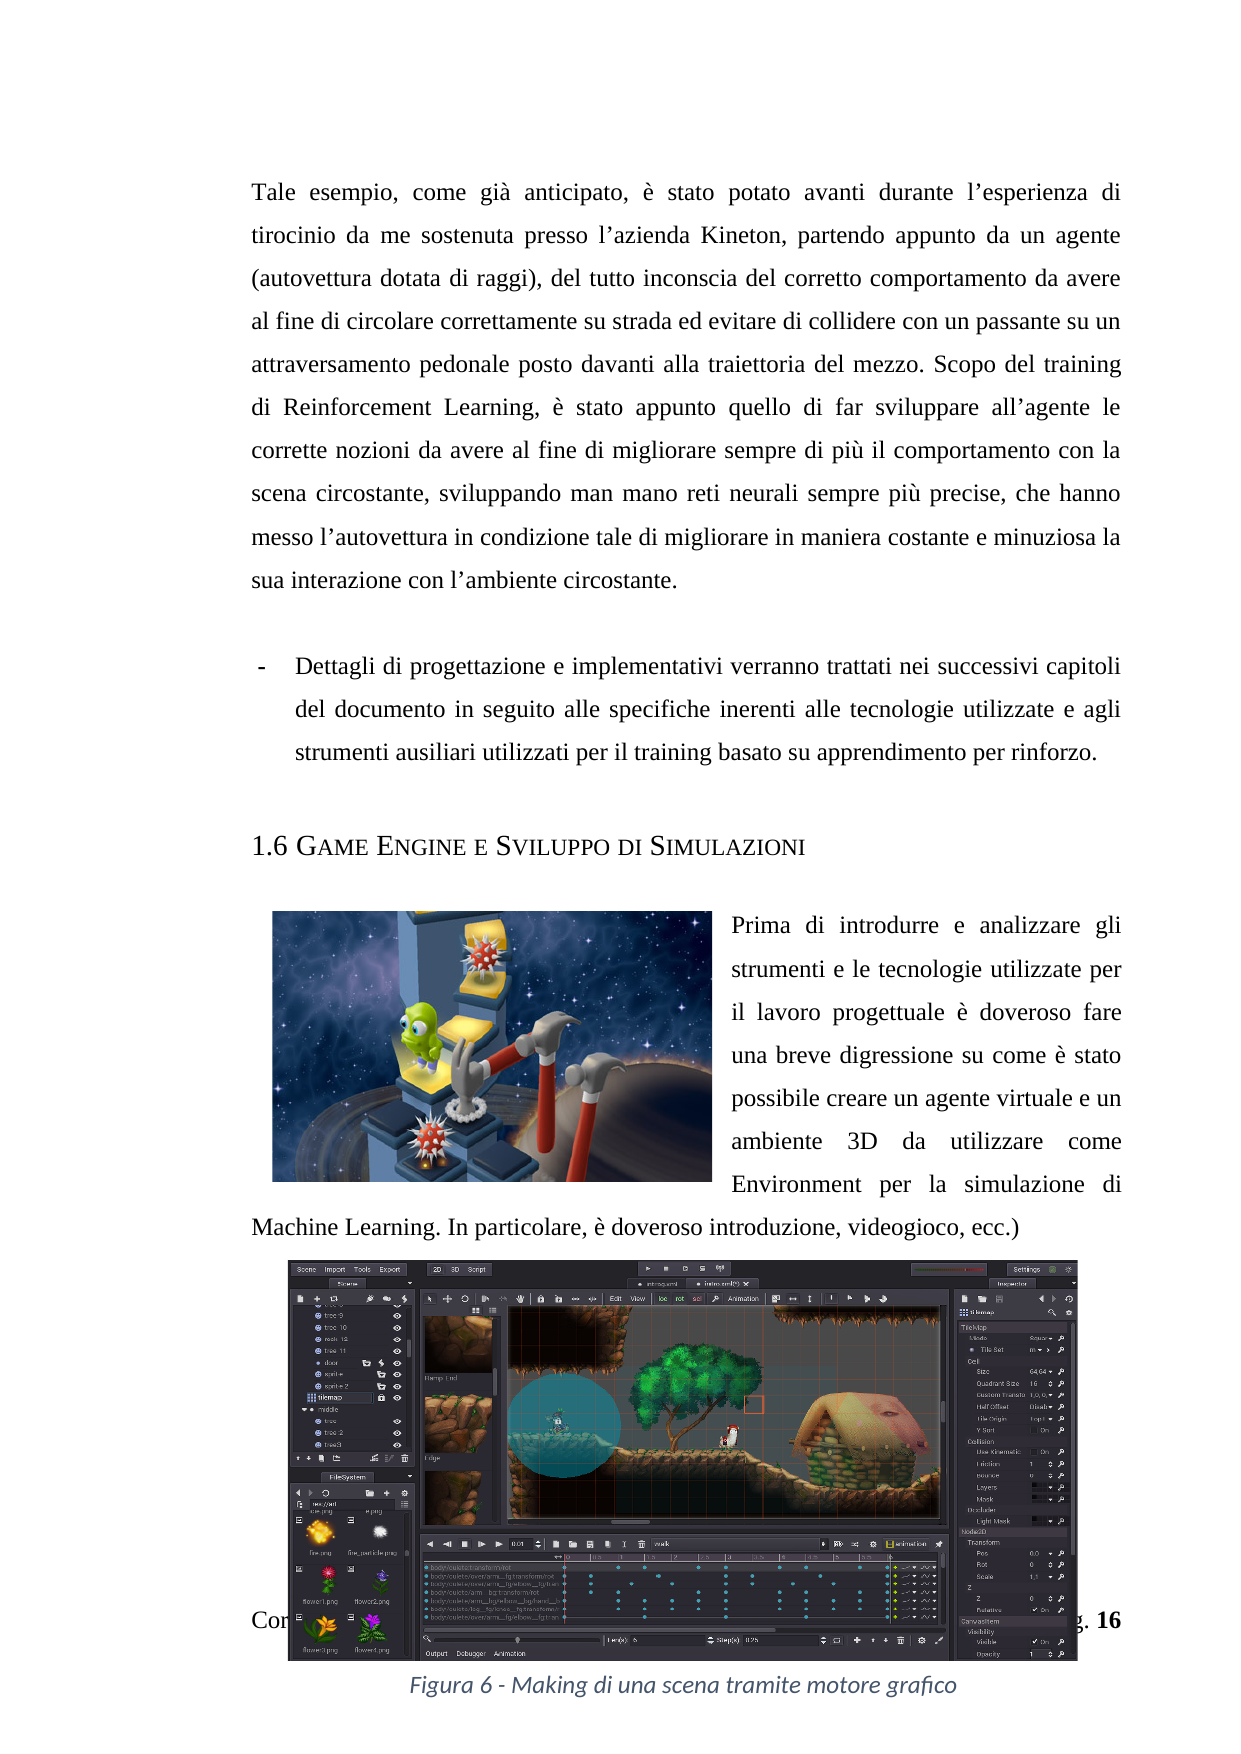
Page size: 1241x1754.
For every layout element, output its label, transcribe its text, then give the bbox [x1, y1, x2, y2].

picture [287, 1260, 1078, 1660]
list Dettagli di progettazione e implementativi verranno trattati nei successivi capitoli del documento in seguito alle specifiche inerenti alle tecnologie utilizzate e agli strumenti ausiliari utilizzati per il training basato su apprendimento per rinforzo. [257, 651, 1122, 766]
picture [271, 911, 712, 1181]
subtitle Game Engine e Sviluppo di Simulazioni [251, 828, 1122, 861]
text Tale esempio, come già anticipato, è stato potato avanti durante l’esperienza di tirocinio da me sostenuta presso l’azienda Kineton, partendo appunto da un agente (autovettura dotata di raggi), del tutto inconscia del corretto comportamento da avere al fine di circolare correttamente su strada ed evitare di collidere con un passante su un attraversamento pedonale posto davanti alla traiettoria del mezzo. Scopo del training di Reinforcement Learning, è stato appunto quello di far sviluppare all’agente le corrette nozioni da avere al fine di migliorare sempre di più il comportamento con la scena circostante, sviluppando man mano reti neurali sempre più precise, che hanno messo l’autovettura in condizione tale di migliorare in maniera costante e minuziosa la sua interazione con l’ambiente circostante. [251, 177, 1122, 593]
